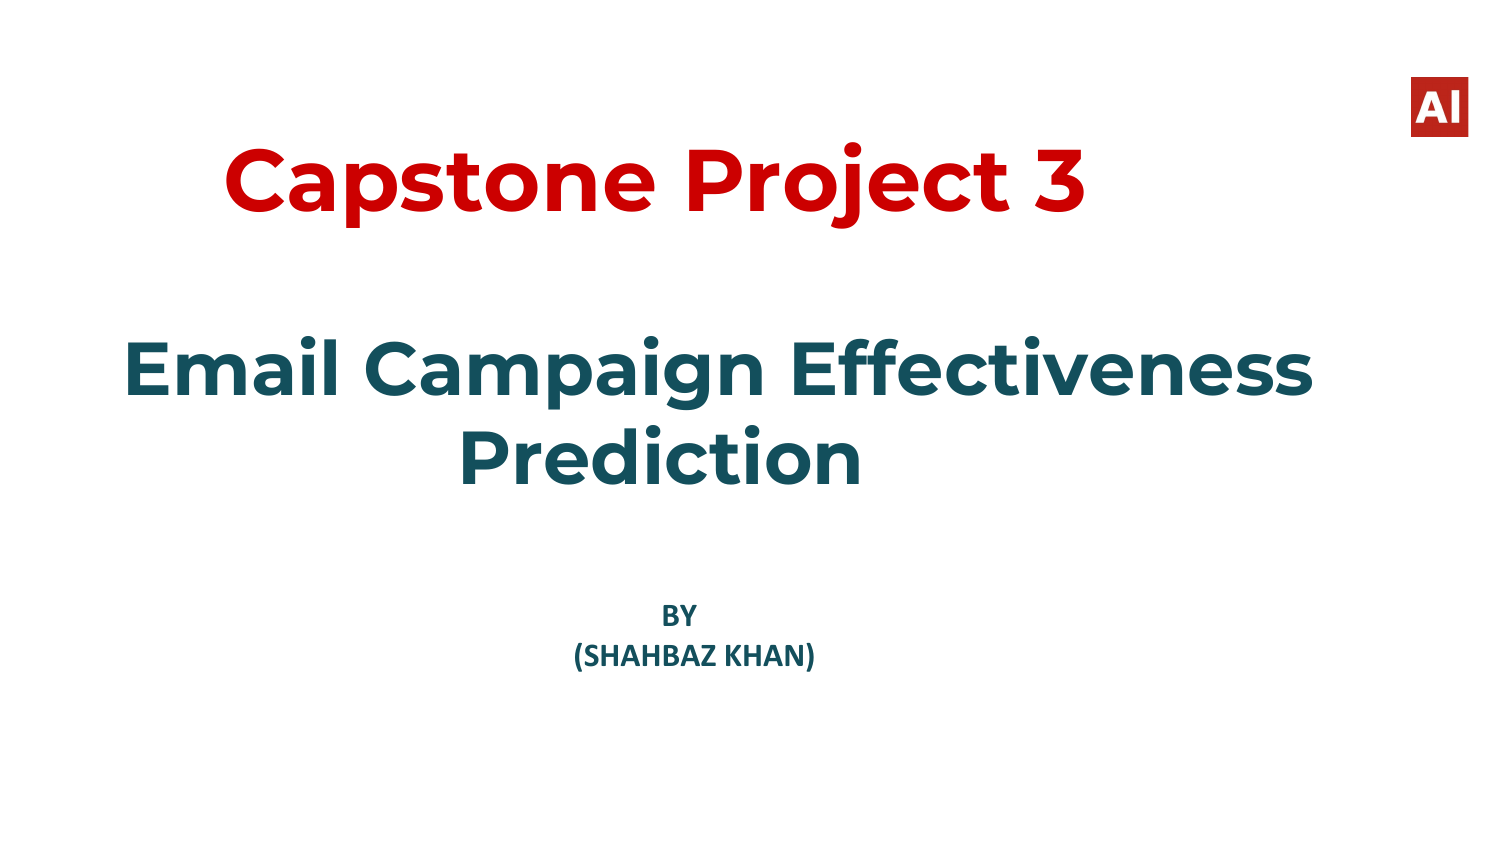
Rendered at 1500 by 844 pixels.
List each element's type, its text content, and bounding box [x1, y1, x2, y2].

text Capstone Project 3 [66, 127, 1371, 232]
text Email Campaign Effectiveness [66, 323, 1371, 413]
text (SHAHBAZ KHAN) [483, 634, 1413, 675]
picture [1411, 77, 1469, 137]
text BY [458, 594, 1413, 634]
text Prediction [458, 413, 1413, 502]
